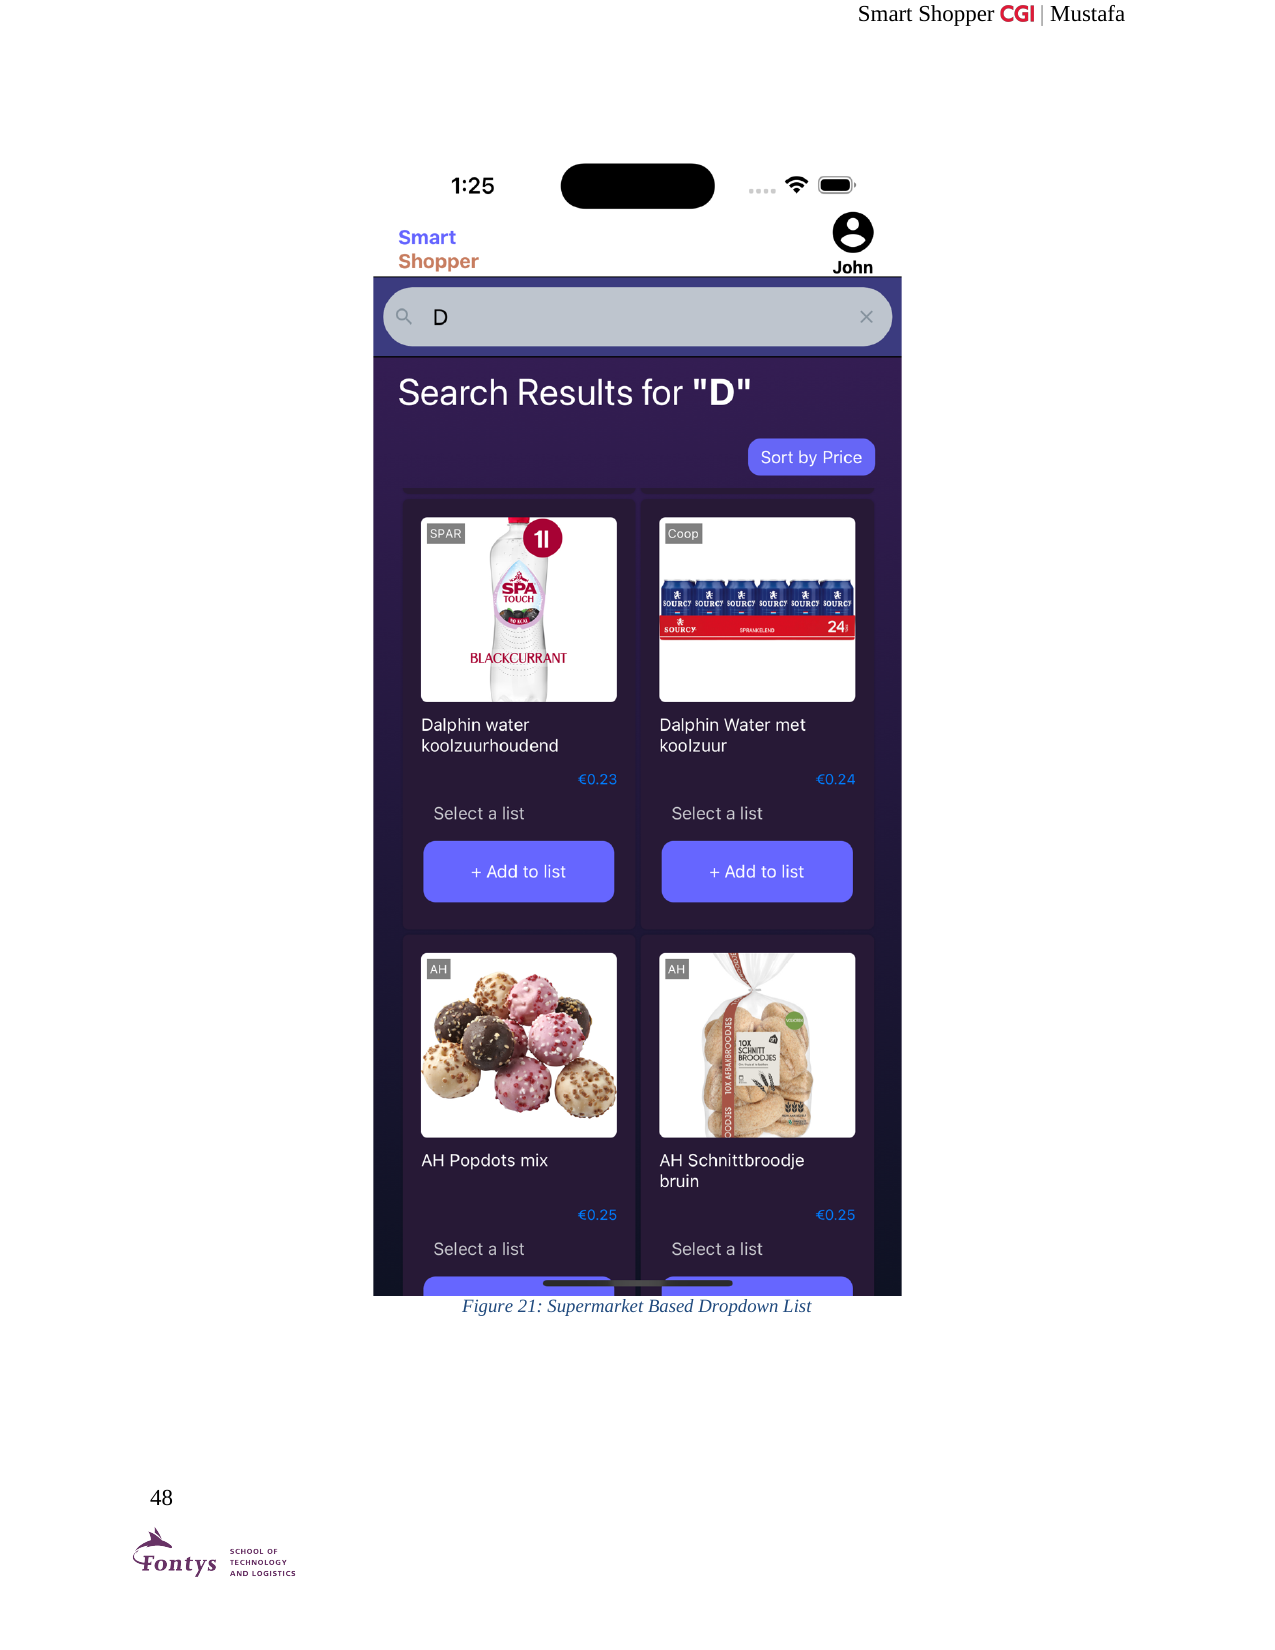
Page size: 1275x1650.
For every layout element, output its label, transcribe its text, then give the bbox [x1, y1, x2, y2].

picture [128, 1520, 300, 1582]
picture [1000, 5, 1034, 22]
text Figure 21: Supermarket Based Dropdown List [150, 1295, 1125, 1317]
picture [373, 150, 902, 1296]
